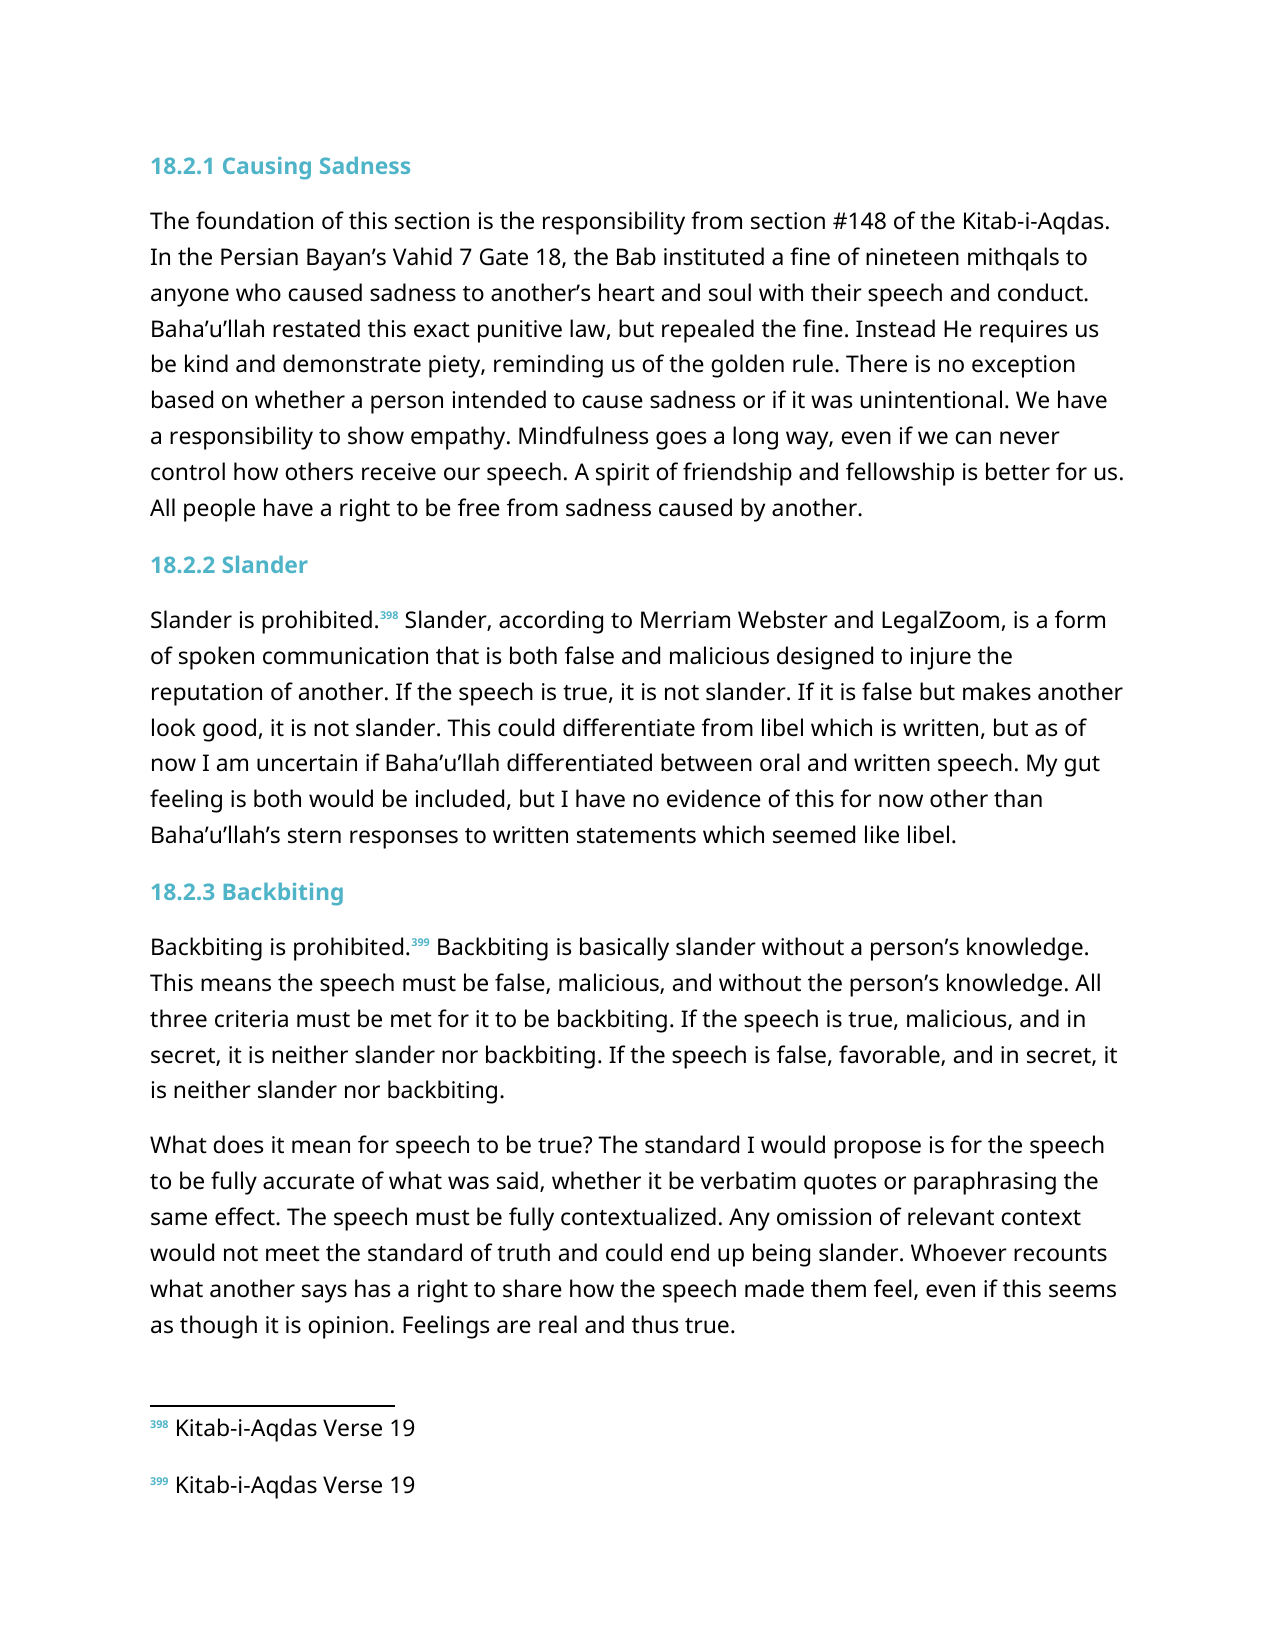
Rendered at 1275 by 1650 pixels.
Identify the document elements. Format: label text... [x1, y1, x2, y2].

subtitle 18.2.1 Causing Sadness [150, 150, 1125, 181]
text What does it mean for speech to be true? The standard I would propose is for the speech to be fully accurate of what was said, whether it be verbatim quotes or paraphrasing the same effect. The speech must be fully contextualized. Any omission of relevant context would not meet the standard of truth and could end up being slander. Whoever recounts what another says has a right to share how the speech made them feel, even if this seems as though it is opinion. Feelings are real and thus true. [150, 1129, 1125, 1340]
text Slander is prohibited. Slander, according to Merriam Webster and LegalZoom, is a form of spoken communication that is both false and malicious designed to injure the reputation of another. If the speech is true, it is not slander. If it is false but makes another look good, it is not slander. This could differentiate from libel which is written, but as of now I am uncertain if Baha’u’llah differentiated between oral and written speech. My gut feeling is both would be included, but I have no evidence of this for now other than Baha’u’llah’s stern responses to written statements which seemed like libel. [150, 604, 1125, 851]
text Backbiting is prohibited. Backbiting is basically slander without a person’s knowledge. This means the speech must be false, malicious, and without the person’s knowledge. All three criteria must be met for it to be backbiting. If the speech is true, malicious, and in secret, it is neither slander nor backbiting. If the speech is false, favorable, and in secret, it is neither slander nor backbiting. [150, 931, 1125, 1106]
subtitle 18.2.3 Backbiting [150, 876, 1125, 907]
text The foundation of this section is the responsibility from section #148 of the Kitab-i-Aqdas. In the Persian Bayan’s Vahid 7 Gate 18, the Bab instituted a fine of nineteen mithqals to anyone who caused sadness to another’s heart and soul with their speech and conduct. Baha’u’llah restated this exact punitive law, but repealed the fine. Instead He requires us be kind and demonstrate piety, reminding us of the golden rule. There is no exception based on whether a person intended to cause sadness or if it was unintentional. We have a responsibility to show empathy. Mindfulness goes a long way, even if we can never control how others receive our speech. A spirit of friendship and fellowship is better for us. All people have a right to be free from sadness caused by another. [150, 205, 1125, 523]
subtitle 18.2.2 Slander [150, 549, 1125, 580]
